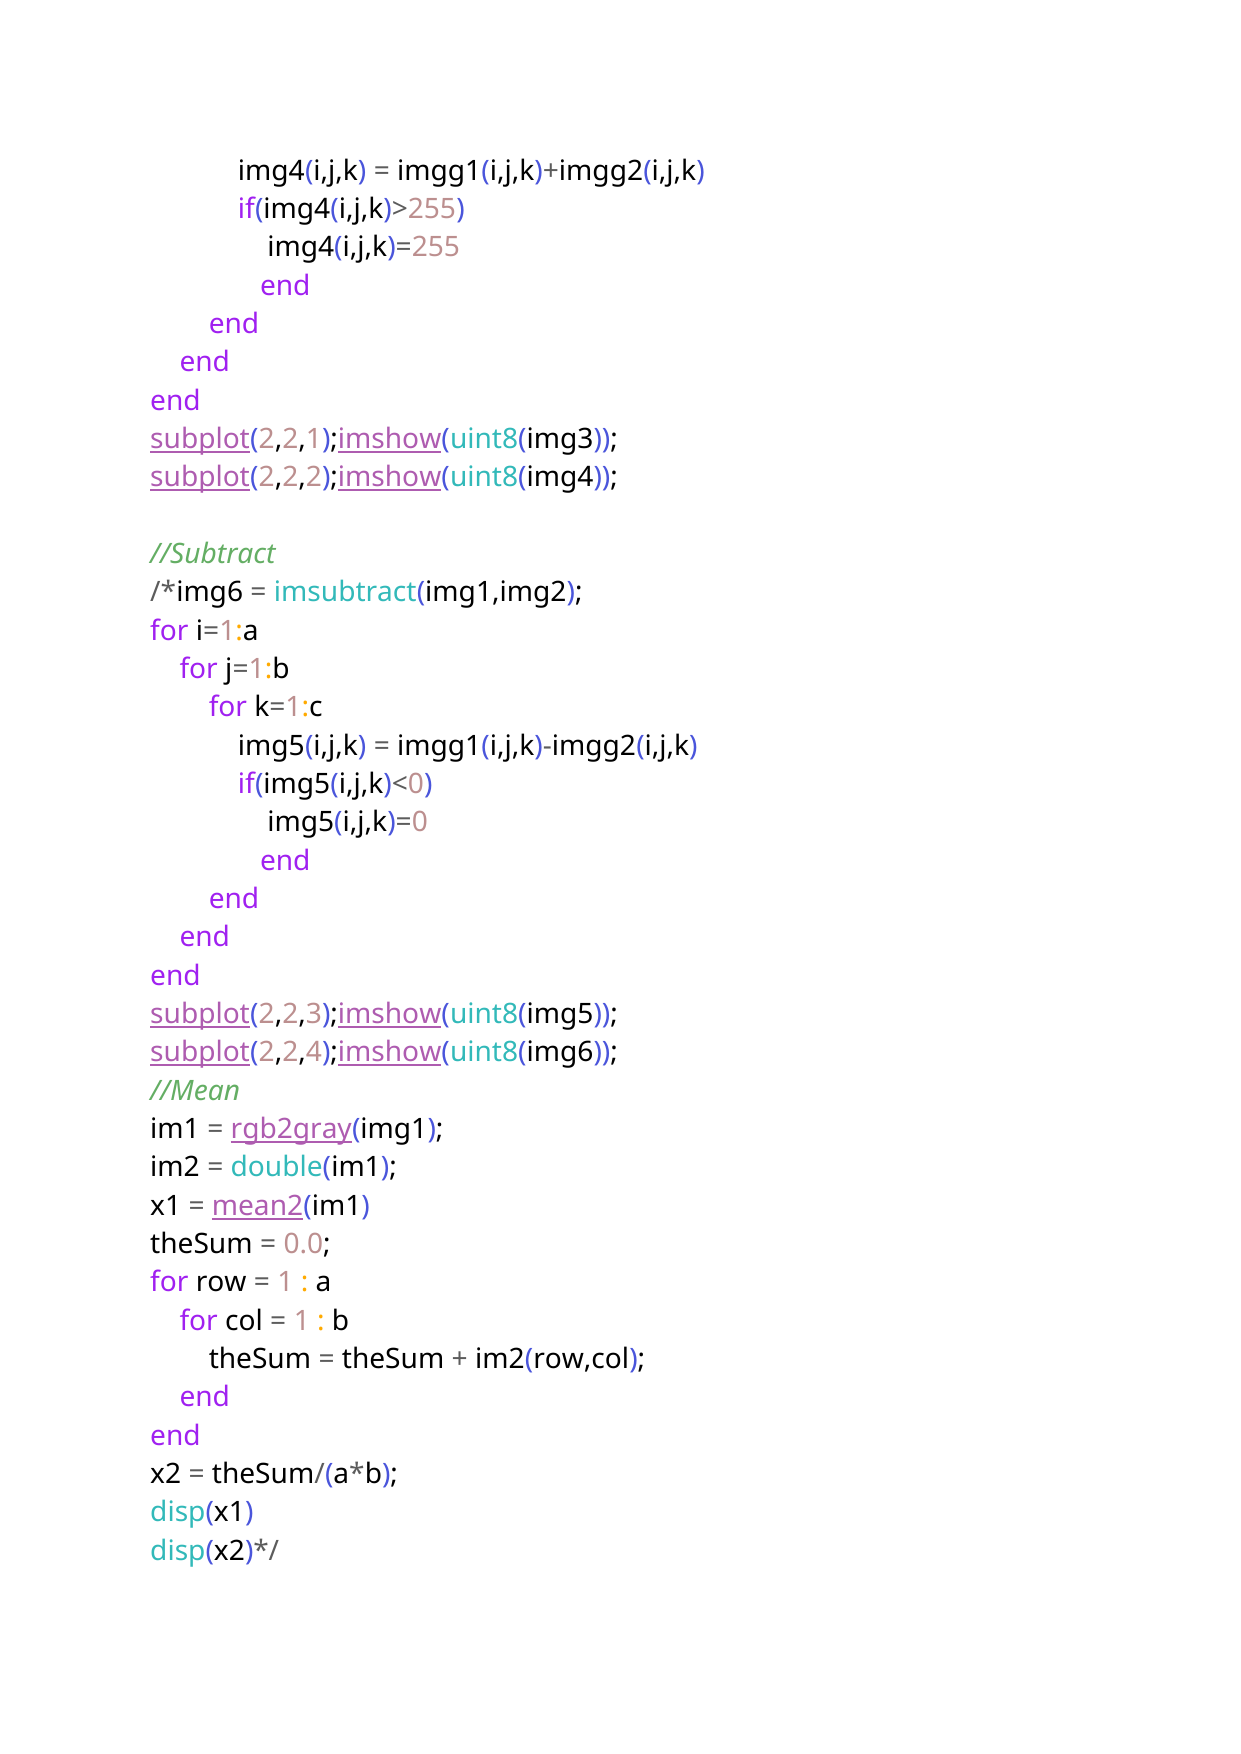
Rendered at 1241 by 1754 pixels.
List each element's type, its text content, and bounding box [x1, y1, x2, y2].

text end [150, 380, 1090, 418]
text subplot(2,2,3);imshow(uint8(img5)); [150, 993, 1090, 1032]
text end [150, 265, 1090, 303]
text end [150, 303, 1090, 342]
text for row = 1 : a [150, 1262, 1090, 1300]
text im2 = double(im1); [150, 1147, 1090, 1185]
text x2 = theSum/(a*b); [150, 1453, 1090, 1492]
text /*img6 = imsubtract(img1,img2); [150, 572, 1090, 610]
text theSum = 0.0; [150, 1223, 1090, 1262]
text end [150, 878, 1090, 917]
text for k=1:c [150, 687, 1090, 725]
text //Subtract [150, 533, 1090, 572]
text disp(x1) [150, 1492, 1090, 1530]
text end [150, 342, 1090, 380]
text img4(i,j,k)=255 [150, 227, 1090, 265]
text end [150, 1415, 1090, 1453]
text end [150, 917, 1090, 955]
text theSum = theSum + im2(row,col); [150, 1338, 1090, 1377]
text if(img5(i,j,k)<0) [150, 763, 1090, 802]
text subplot(2,2,1);imshow(uint8(img3)); [150, 418, 1090, 457]
text end [150, 1377, 1090, 1415]
text im1 = rgb2gray(img1); [150, 1108, 1090, 1147]
text x1 = mean2(im1) [150, 1185, 1090, 1223]
text for j=1:b [150, 648, 1090, 687]
text for col = 1 : b [150, 1300, 1090, 1338]
text subplot(2,2,4);imshow(uint8(img6)); [150, 1032, 1090, 1070]
text end [150, 955, 1090, 993]
text end [150, 840, 1090, 878]
text img5(i,j,k)=0 [150, 802, 1090, 840]
text img4(i,j,k) = imgg1(i,j,k)+imgg2(i,j,k) [150, 150, 1090, 188]
text for i=1:a [150, 610, 1090, 648]
text img5(i,j,k) = imgg1(i,j,k)-imgg2(i,j,k) [150, 725, 1090, 763]
text if(img4(i,j,k)>255) [150, 188, 1090, 227]
text //Mean [150, 1070, 1090, 1108]
text subplot(2,2,2);imshow(uint8(img4)); [150, 457, 1090, 495]
text disp(x2)*/ [150, 1530, 1090, 1568]
